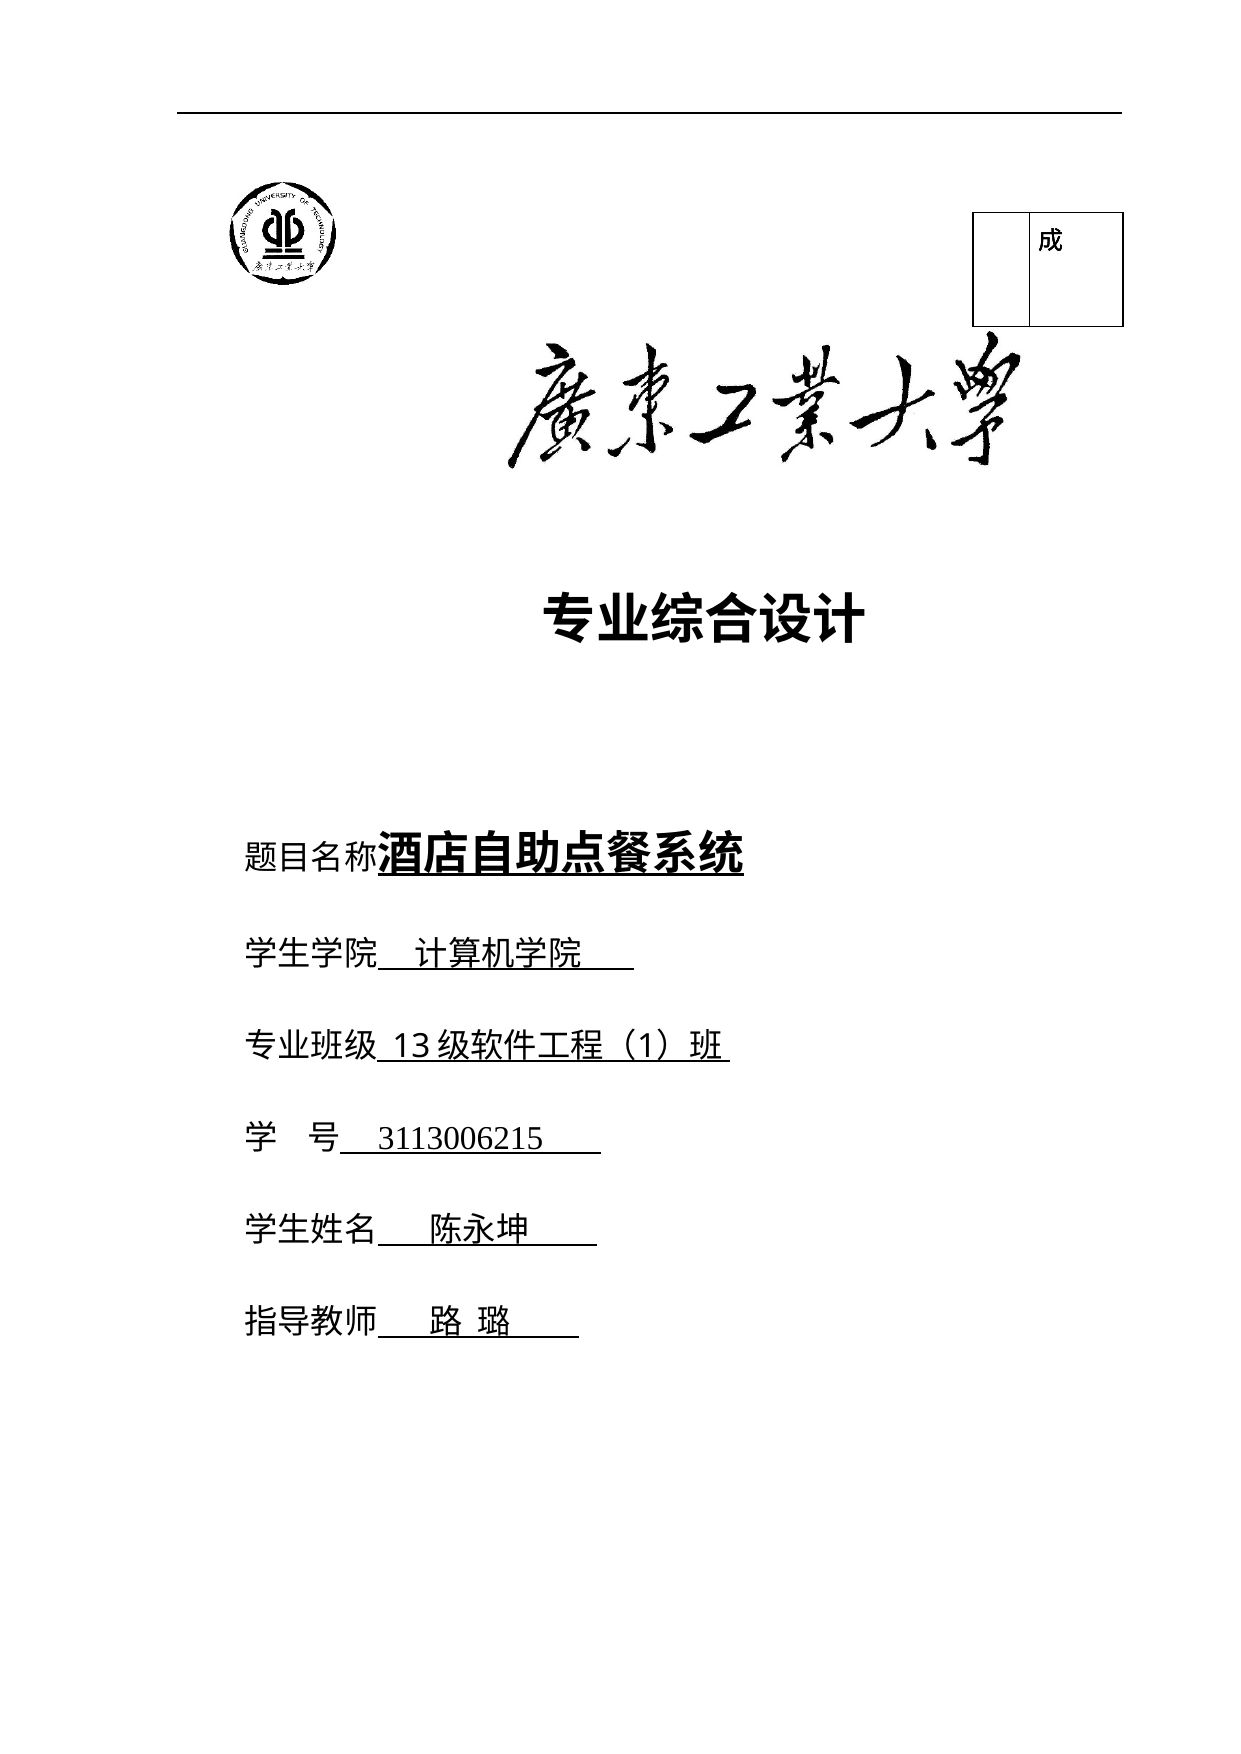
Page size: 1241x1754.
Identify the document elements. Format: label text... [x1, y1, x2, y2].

text 学 号 3113006215 [177, 1101, 1122, 1169]
text 专业班级 13级软件工程（1）班 [177, 1009, 1122, 1077]
text 学生学院 计算机学院 [177, 917, 1122, 985]
picture [227, 178, 339, 288]
text 题目名称酒店自助点餐系统 [177, 816, 1122, 884]
picture [504, 328, 1024, 475]
text 专业综合设计 [177, 564, 1122, 666]
text 学生姓名 陈永坤 [177, 1193, 1122, 1261]
text 指导教师 路 璐 [177, 1285, 1122, 1353]
